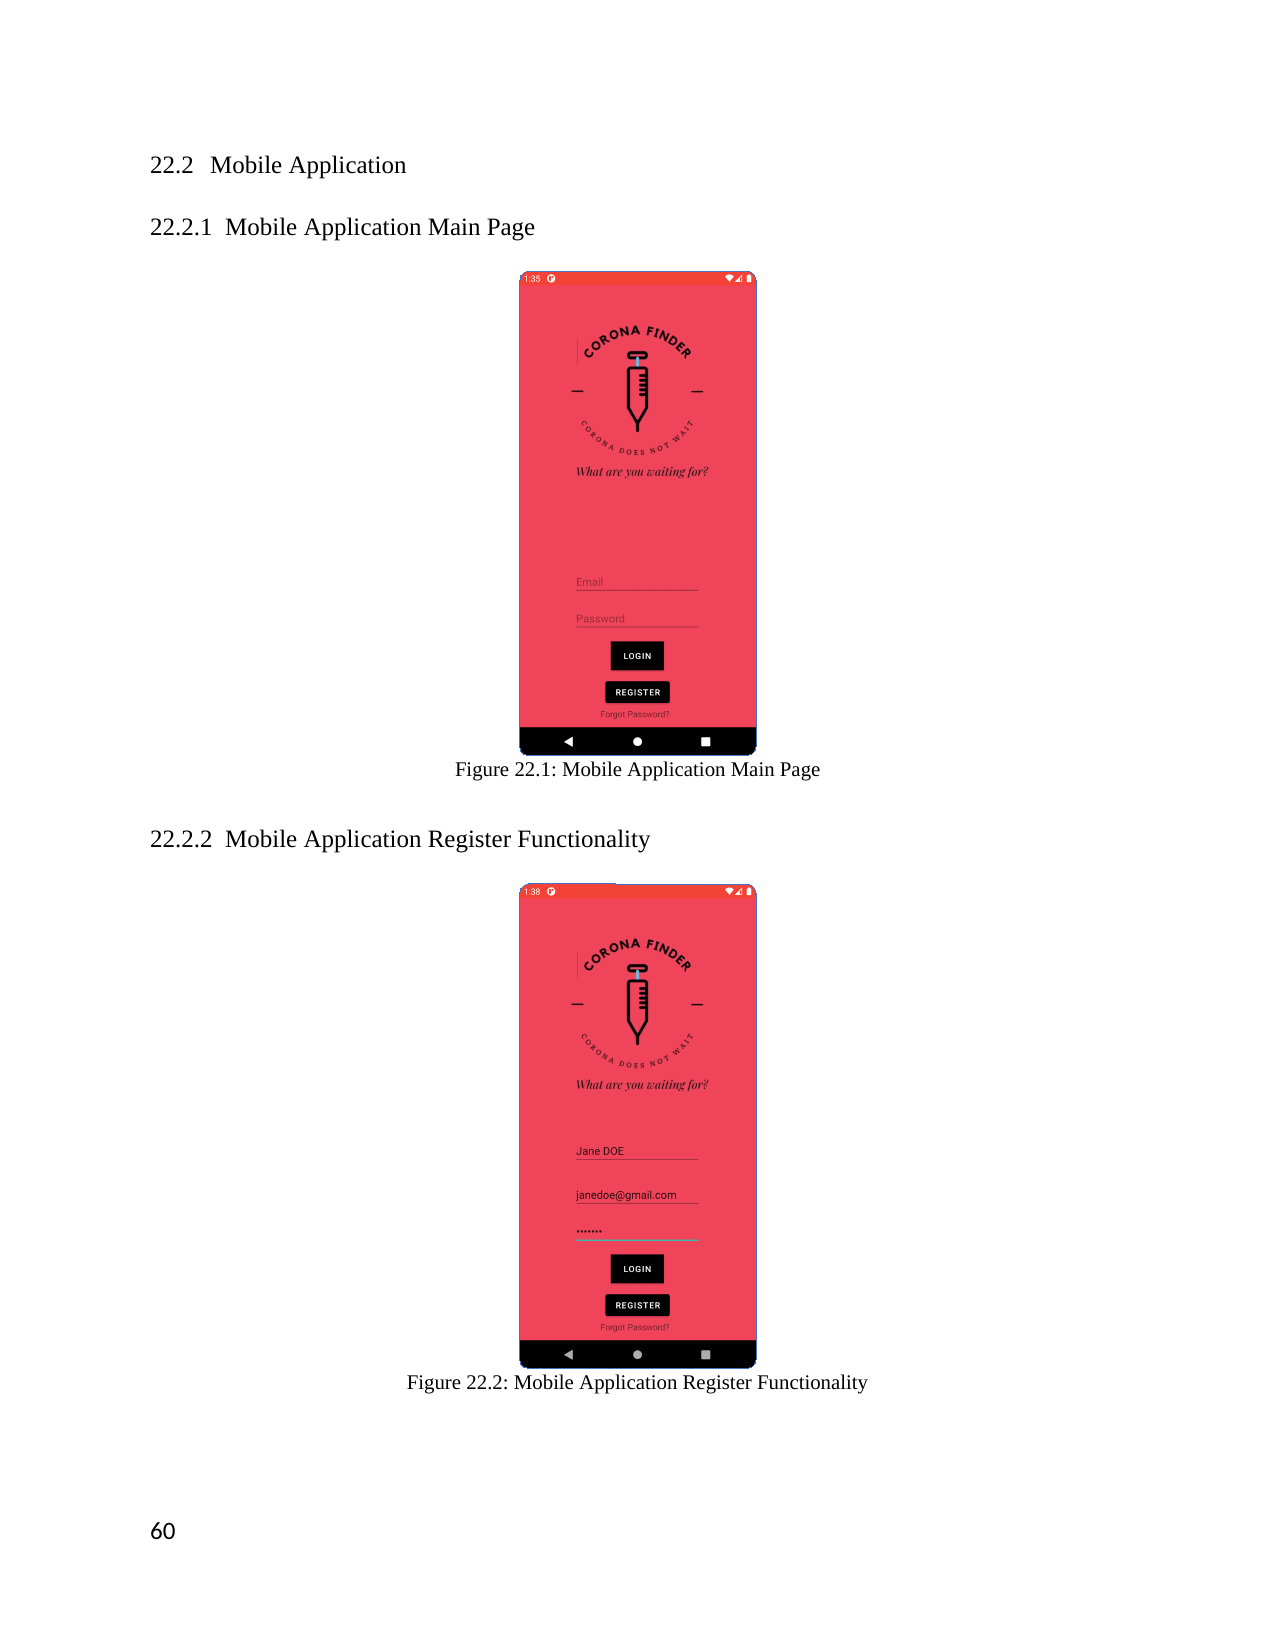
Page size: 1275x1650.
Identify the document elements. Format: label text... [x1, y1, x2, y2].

text Figure 22.2: Mobile Application Register Functionality [150, 1370, 1125, 1394]
picture [519, 884, 756, 1368]
subtitle Mobile Application Main Page [150, 212, 1125, 240]
picture [519, 271, 756, 755]
text Figure 22.1: Mobile Application Main Page [150, 757, 1125, 781]
subtitle Mobile Application [150, 150, 1125, 179]
subtitle Mobile Application Register Functionality [150, 824, 1125, 853]
